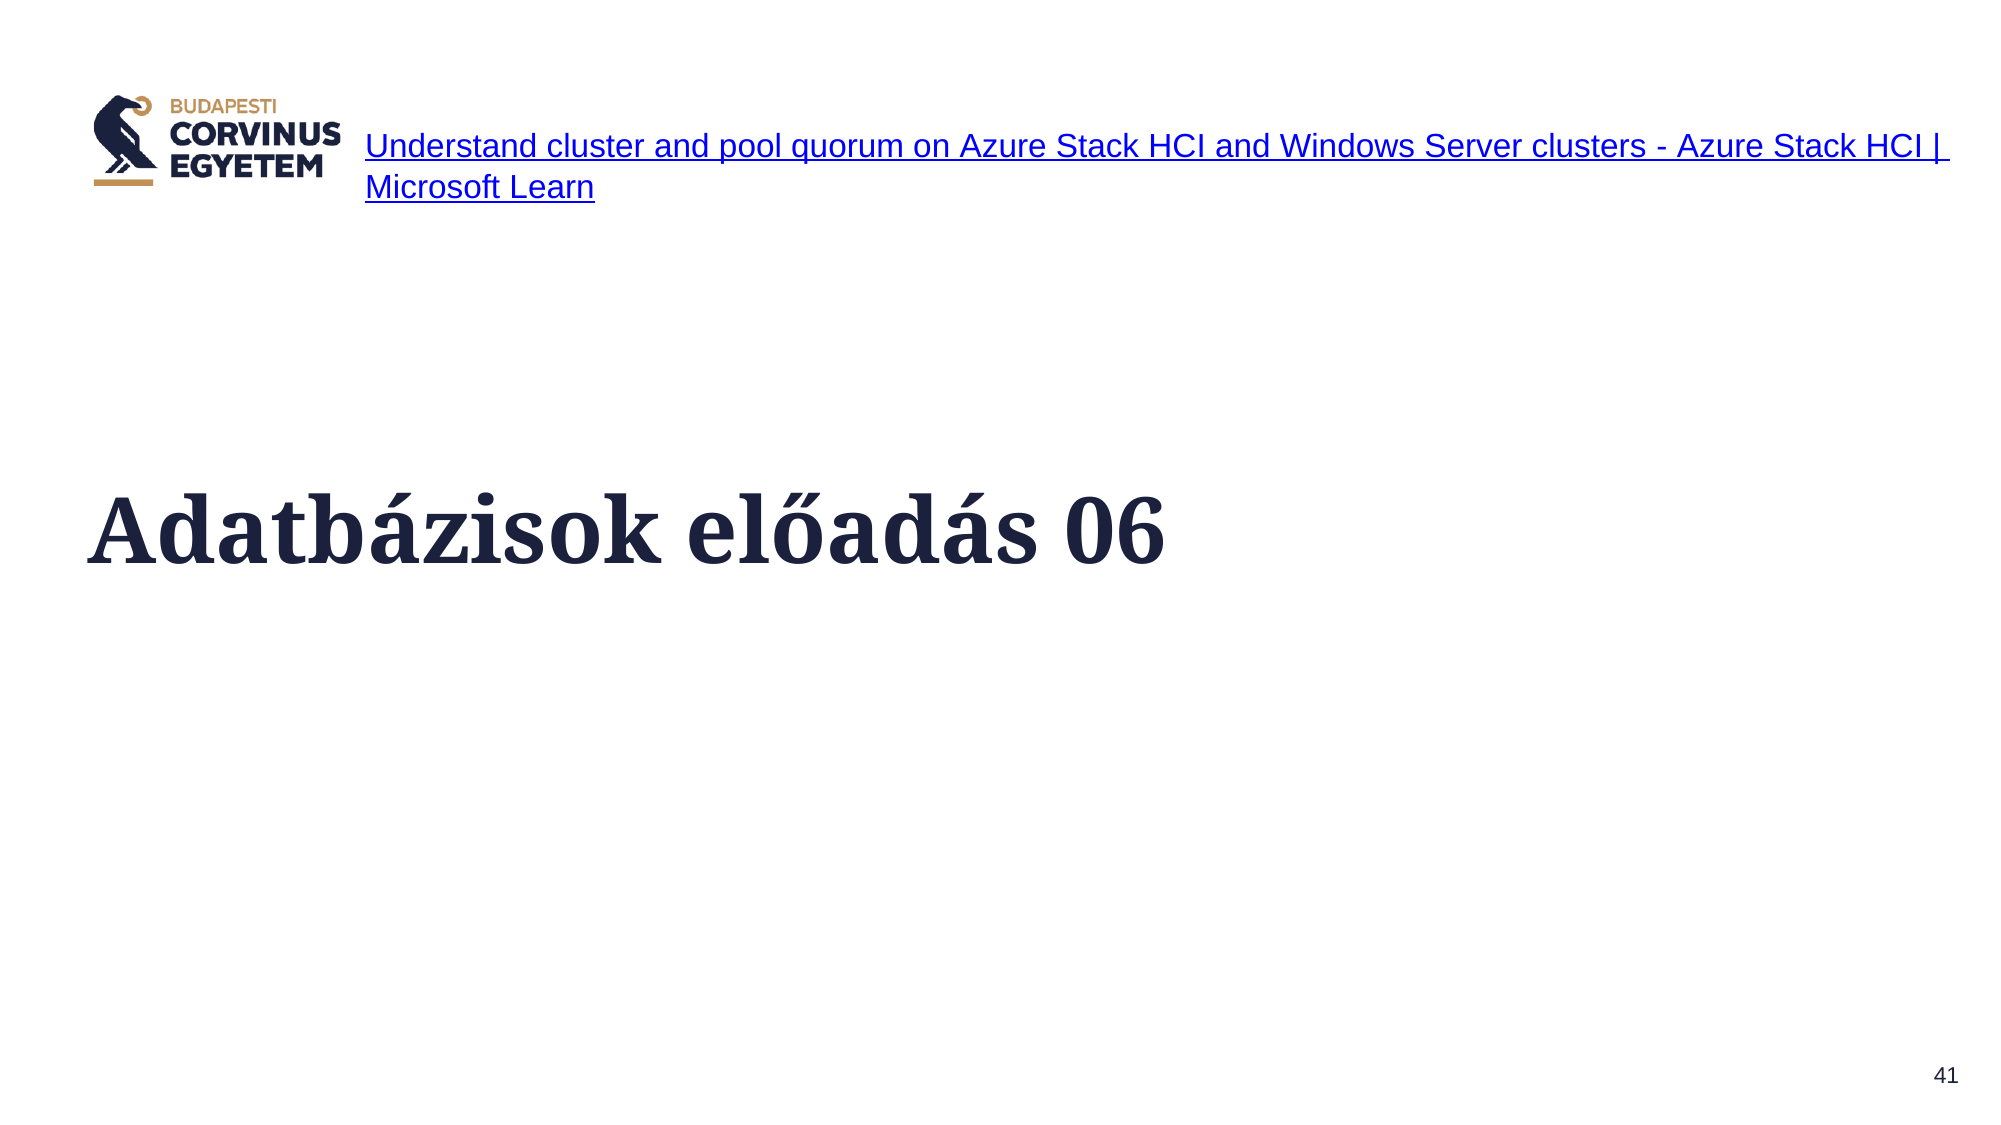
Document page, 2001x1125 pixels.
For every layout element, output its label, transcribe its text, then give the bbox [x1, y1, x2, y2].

text Understand cluster and pool quorum on Azure Stack HCI and Windows Server clusters - Azure Stack HCI | Microsoft Learn [90, 126, 1972, 206]
picture [93, 95, 341, 126]
text Adatbázisok előadás 06 [87, 466, 1972, 591]
